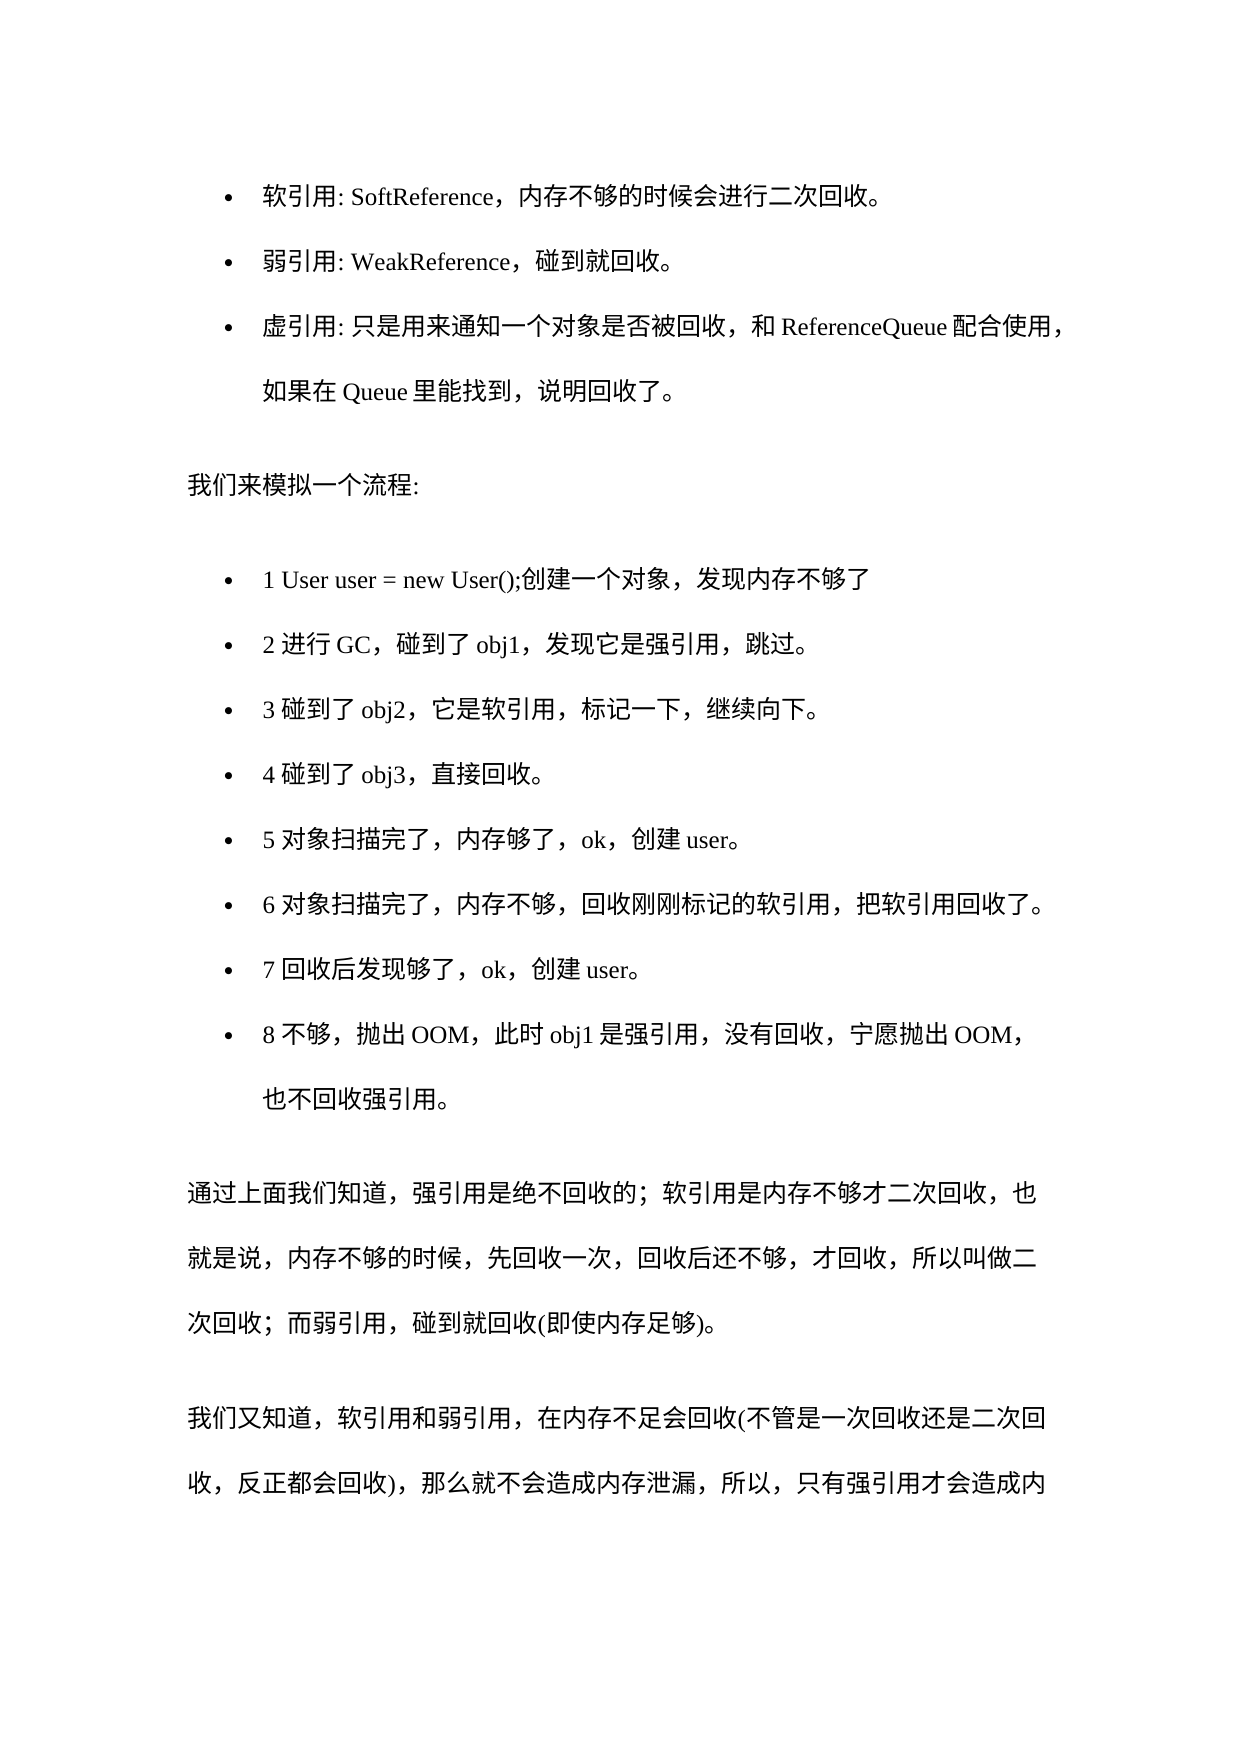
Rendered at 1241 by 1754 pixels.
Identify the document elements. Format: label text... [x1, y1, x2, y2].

list 6 对象扫描完了，内存不够，回收刚刚标记的软引用，把软引用回收了。 [225, 870, 1053, 935]
list 8 不够，抛出OOM，此时obj1是强引用，没有回收，宁愿抛出OOM，也不回收强引用。 [225, 1000, 1053, 1130]
list 2 进行GC，碰到了obj1，发现它是强引用，跳过。 [225, 610, 1053, 675]
list 7 回收后发现够了，ok，创建user。 [225, 935, 1053, 1000]
list 3 碰到了obj2，它是软引用，标记一下，继续向下。 [225, 675, 1053, 740]
list 弱引用: WeakReference，碰到就回收。 [225, 227, 1053, 292]
list 5 对象扫描完了，内存够了，ok，创建user。 [225, 805, 1053, 870]
text 我们来模拟一个流程: [187, 451, 1053, 516]
list 虚引用: 只是用来通知一个对象是否被回收，和ReferenceQueue配合使用，如果在Queue里能找到，说明回收了。 [225, 292, 1053, 422]
text 通过上面我们知道，强引用是绝不回收的；软引用是内存不够才二次回收，也就是说，内存不够的时候，先回收一次，回收后还不够，才回收，所以叫做二次回收；而弱引用，碰到就回收(即使内存足够)。 [187, 1159, 1053, 1354]
list 4 碰到了obj3，直接回收。 [225, 740, 1053, 805]
list 1 User user = new User();创建一个对象，发现内存不够了 [225, 545, 1053, 610]
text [187, 1384, 1053, 1514]
list 软引用: SoftReference，内存不够的时候会进行二次回收。 [225, 162, 1053, 227]
